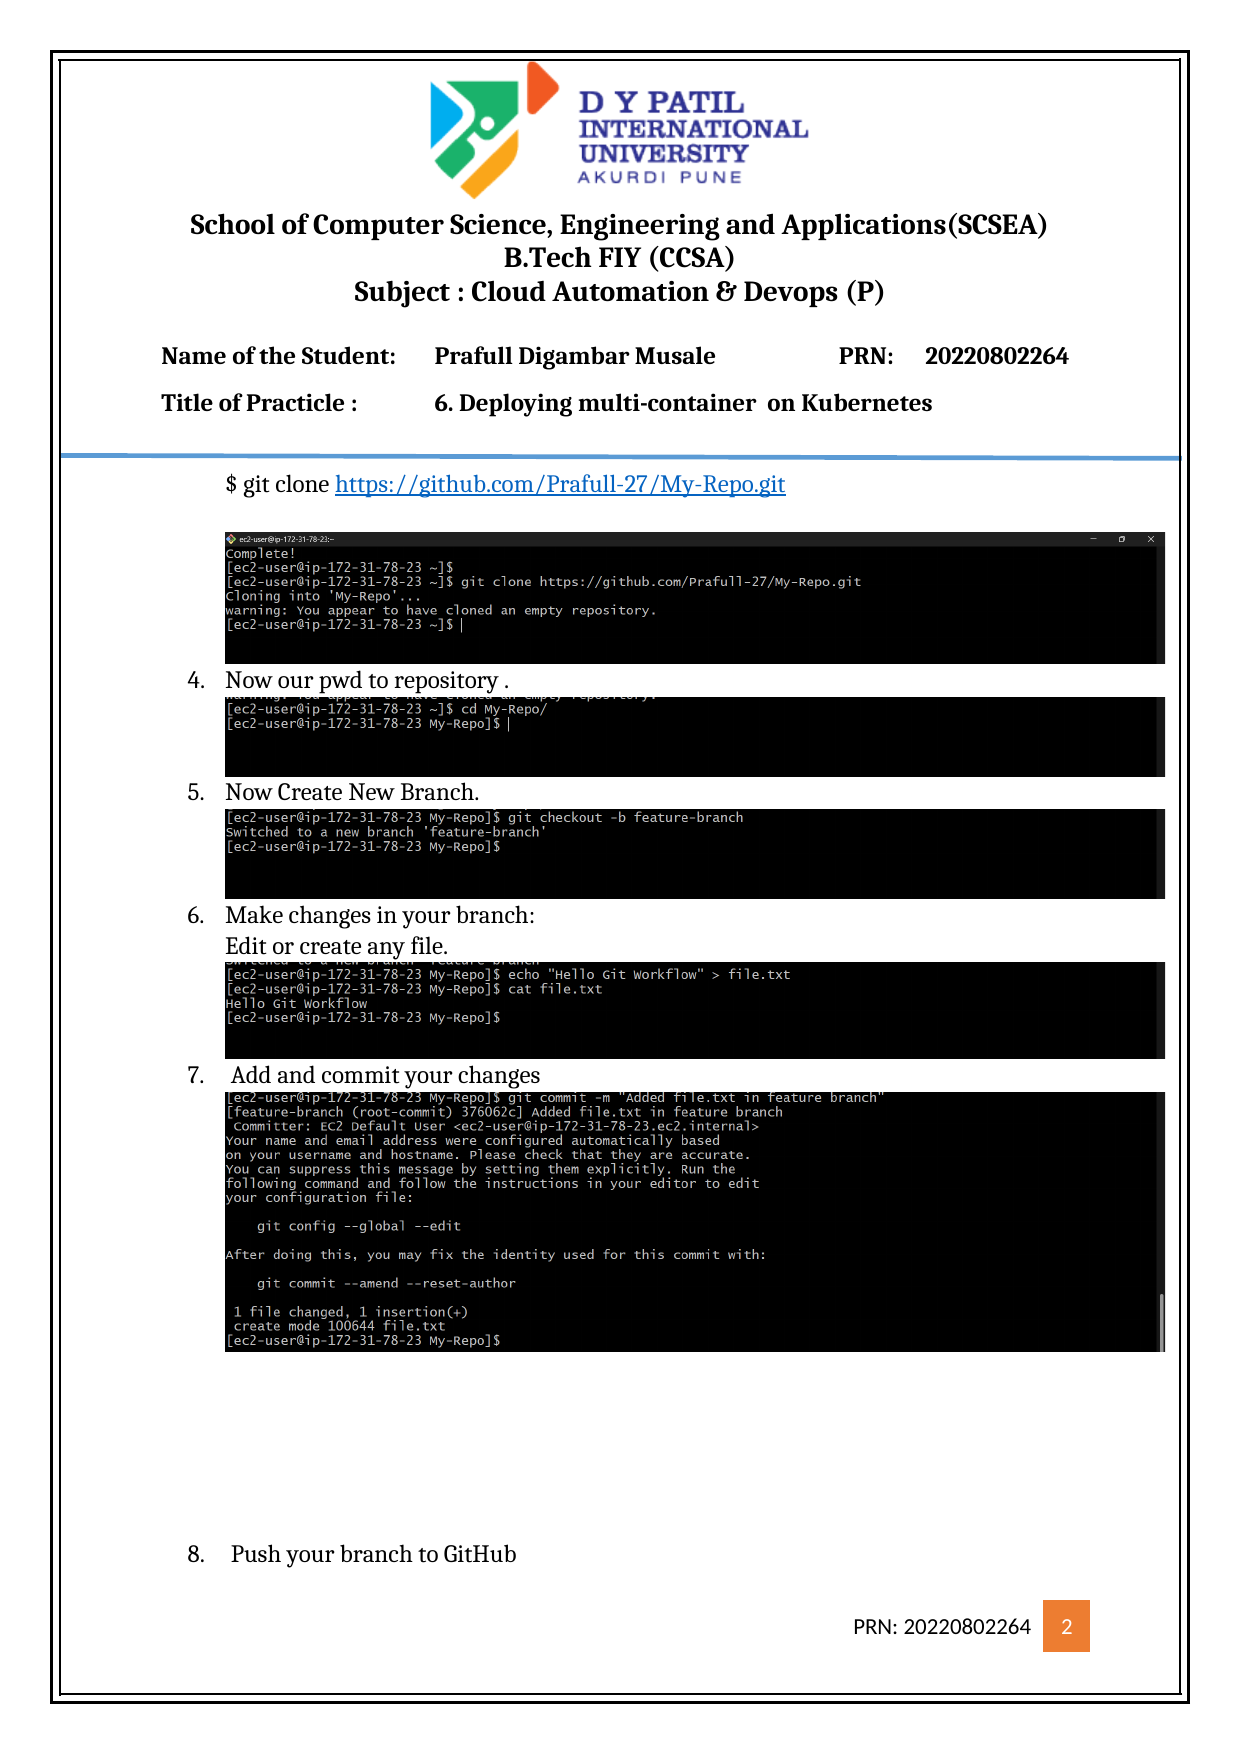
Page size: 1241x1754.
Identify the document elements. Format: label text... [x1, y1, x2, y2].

picture [225, 532, 1166, 664]
picture [225, 697, 1166, 777]
picture [430, 61, 809, 201]
list Now our pwd to repository . [187, 666, 1090, 695]
list Make changes in your branch: [187, 901, 1090, 929]
list Add and commit your changes [187, 1061, 1090, 1090]
list $ git clone https://github.com/Prafull-27/My-Repo.git [225, 470, 1090, 499]
picture [225, 962, 1166, 1059]
picture [225, 809, 1166, 899]
picture [225, 1092, 1166, 1352]
list Edit or create any file. [225, 932, 1090, 961]
list Now Create New Branch. [187, 778, 1090, 807]
list Push your branch to GitHub [187, 1540, 1090, 1569]
